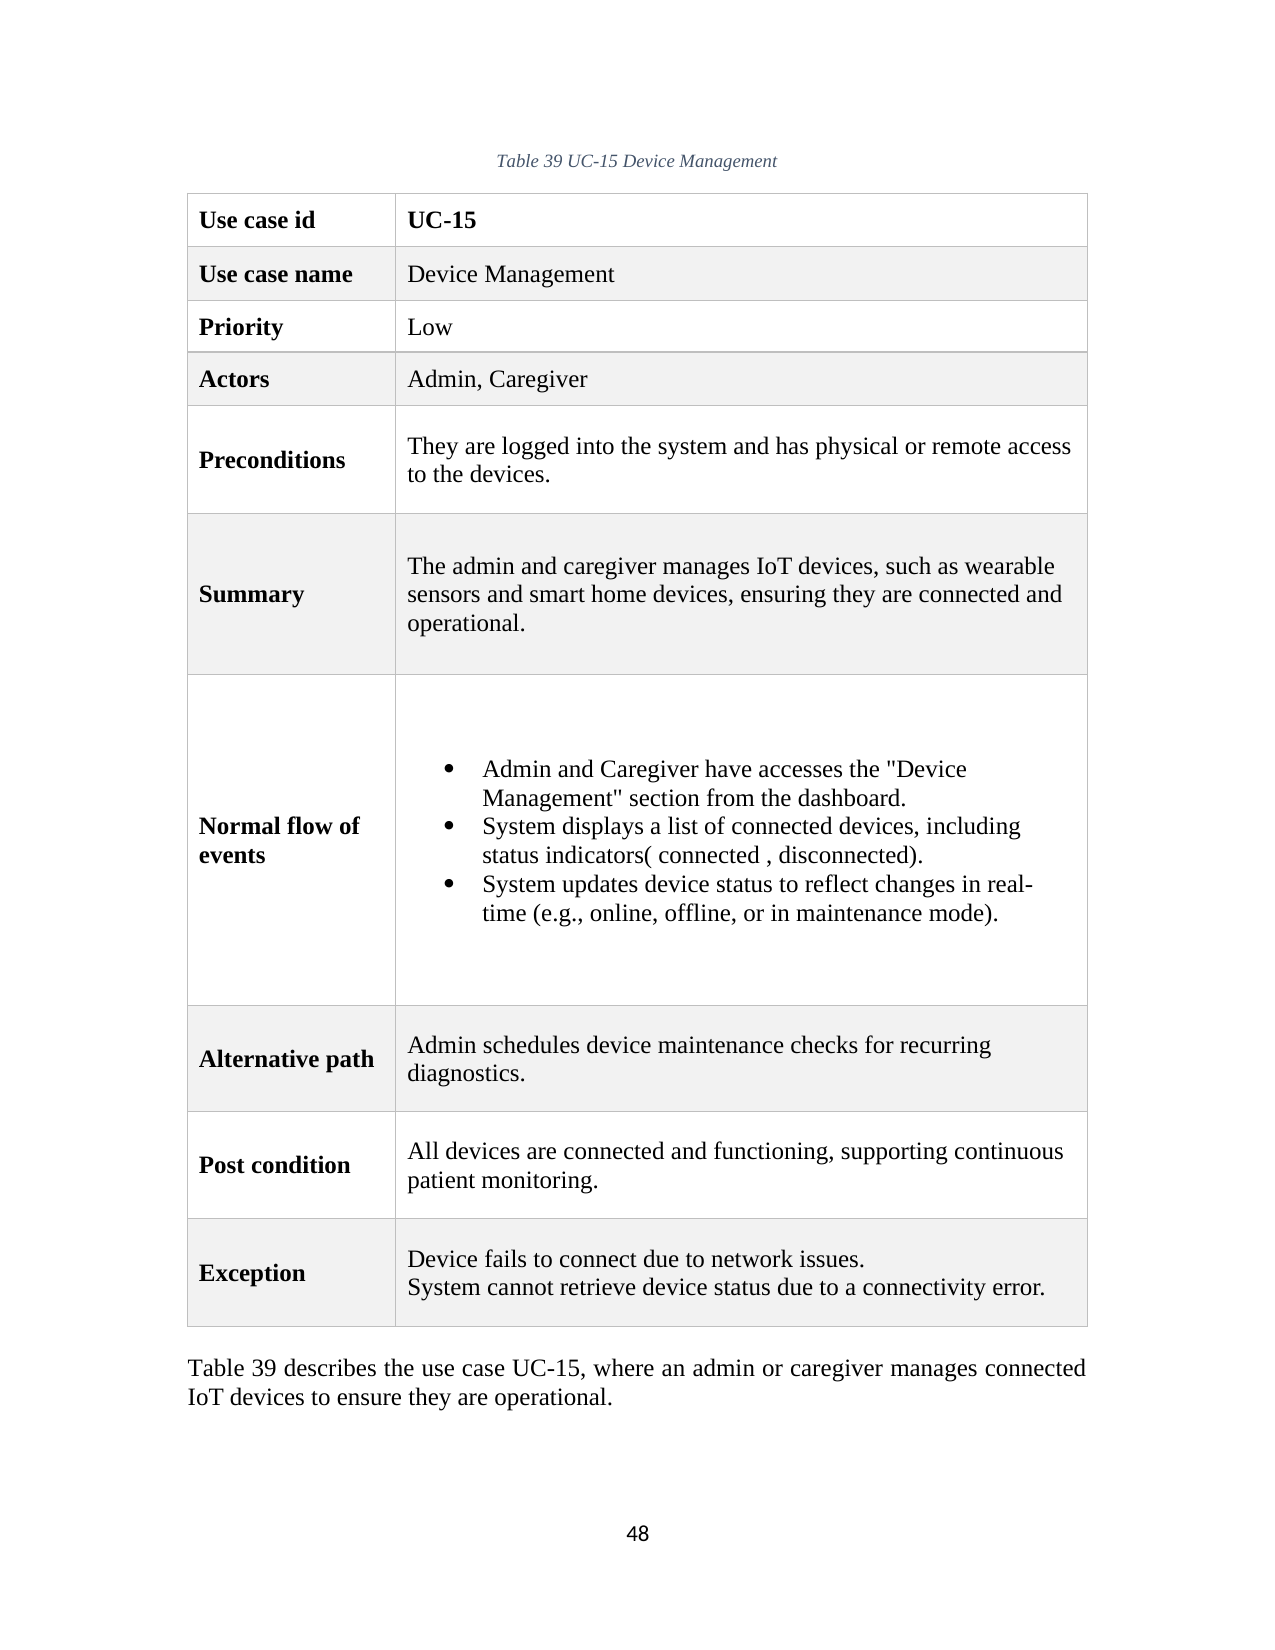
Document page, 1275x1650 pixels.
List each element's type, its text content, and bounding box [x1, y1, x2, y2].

table_cell Device fails to connect due to network issues. System cannot retrieve device status due to a connectivity error. [396, 1219, 1087, 1326]
table_cell Device Management [396, 247, 1087, 300]
table_cell All devices are connected and functioning, supporting continuous patient monitoring. [396, 1112, 1087, 1218]
table_cell Normal flow of events [188, 675, 395, 1005]
text Table 39 describes the use case UC-15, where an admin or caregiver manages connected IoT devices to ensure they are operational. [187, 1327, 1087, 1411]
table_cell Admin, Caregiver [396, 353, 1087, 405]
table_cell Post condition [188, 1112, 395, 1218]
table_cell Low [396, 301, 1087, 351]
table_cell Use case name [188, 247, 395, 300]
table_cell The admin and caregiver manages IoT devices, such as wearable sensors and smart home devices, ensuring they are connected and operational. [396, 514, 1087, 674]
table_cell Admin and Caregiver have accesses the "Device Management" section from the dashboard. System displays a list of connected devices, including status indicators( connected , disconnected). System updates device status to reflect changes in real-time (e.g., online, offline, or in maintenance mode). [396, 675, 1087, 1005]
table_cell Preconditions [188, 406, 395, 513]
table_cell They are logged into the system and has physical or remote access to the devices. [396, 406, 1087, 513]
table_cell Summary [188, 514, 395, 674]
table_cell Exception [188, 1219, 395, 1326]
table_header Use case id [188, 194, 395, 246]
table_header UC-15 [396, 194, 1087, 246]
table_cell Admin schedules device maintenance checks for recurring diagnostics. [396, 1006, 1087, 1111]
table_cell Actors [188, 353, 395, 405]
table_cell Priority [188, 301, 395, 351]
text Table 39 UC-15 Device Management [187, 150, 1087, 172]
table_cell Alternative path [188, 1006, 395, 1111]
